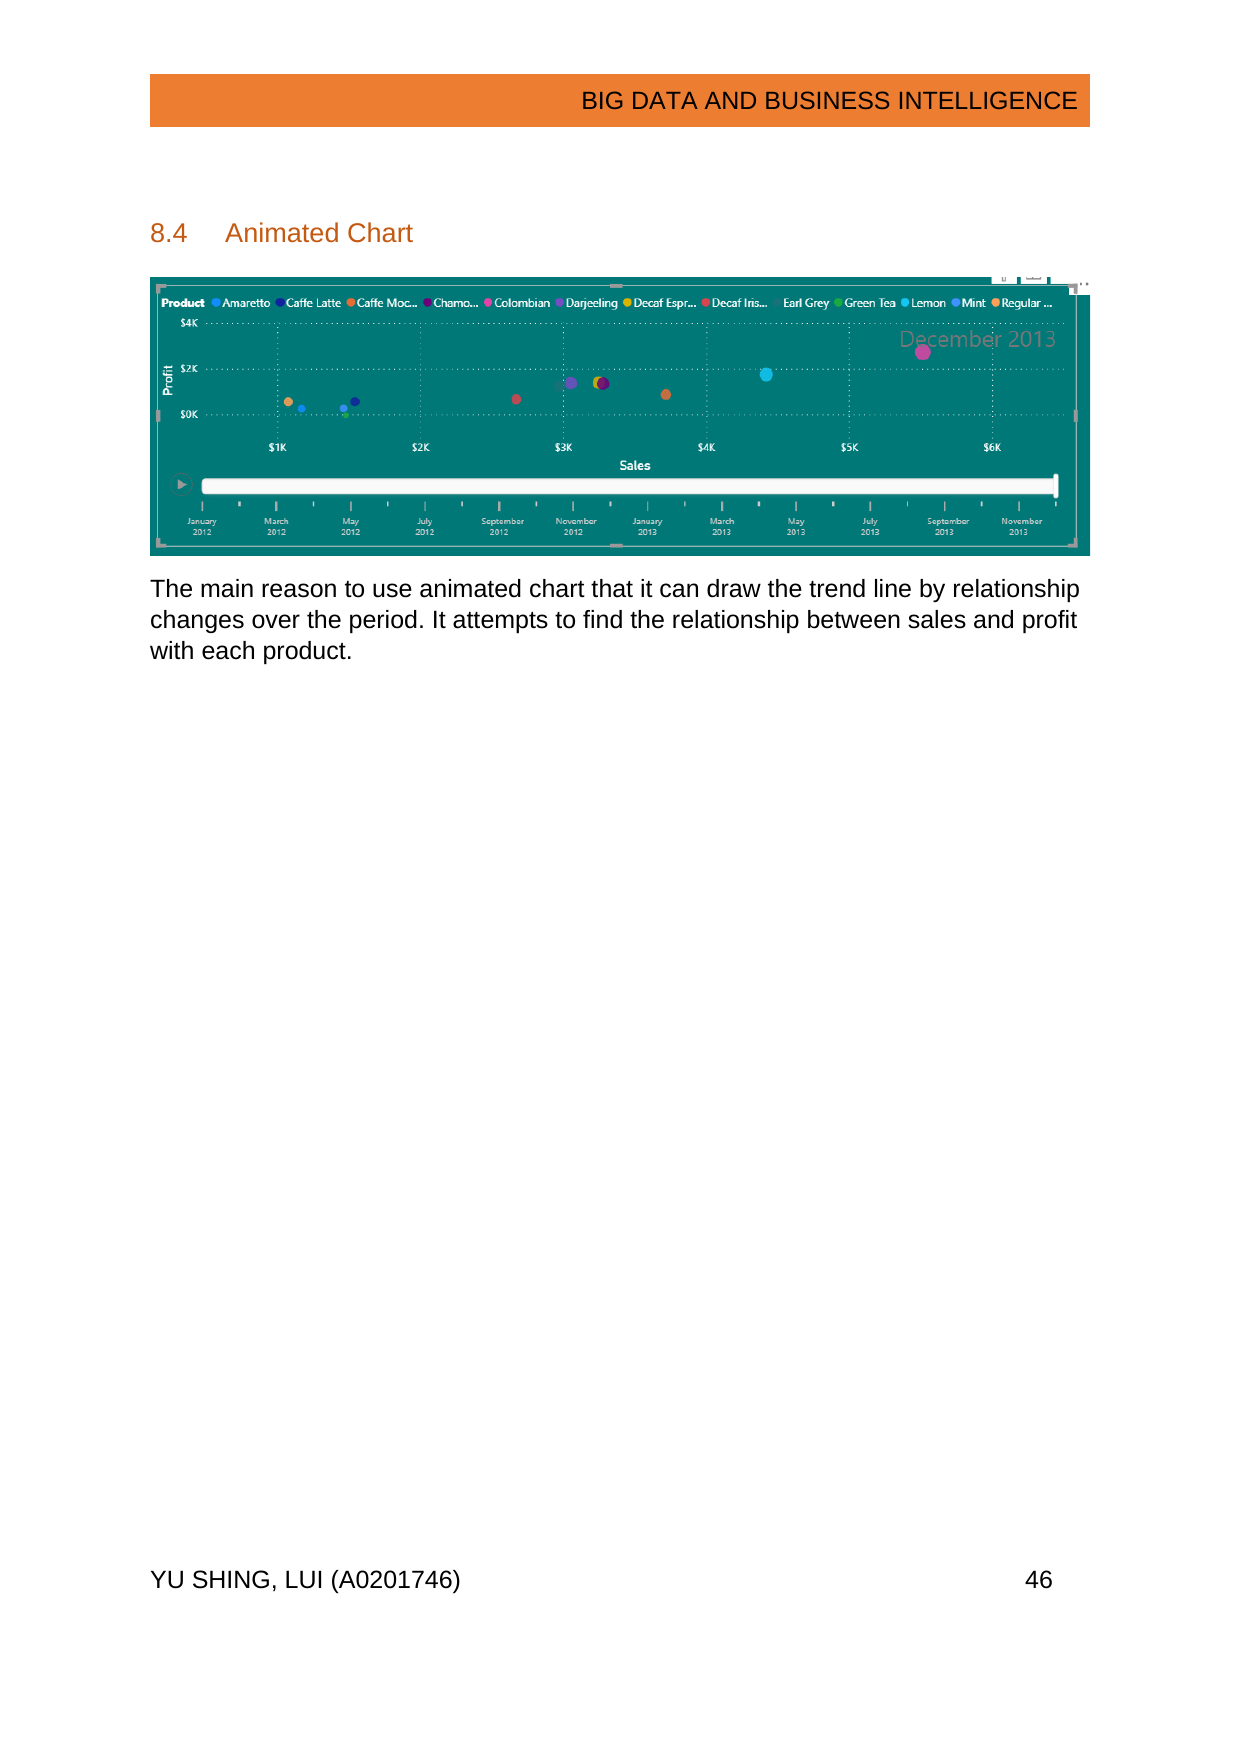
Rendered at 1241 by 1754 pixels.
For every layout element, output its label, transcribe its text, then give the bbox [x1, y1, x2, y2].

picture [150, 277, 1091, 556]
text The main reason to use animated chart that it can draw the trend line by relationship changes over the period. It attempts to find the relationship between sales and profit with each product. [150, 574, 1090, 665]
subtitle 8.4 Animated Chart [150, 217, 1090, 248]
